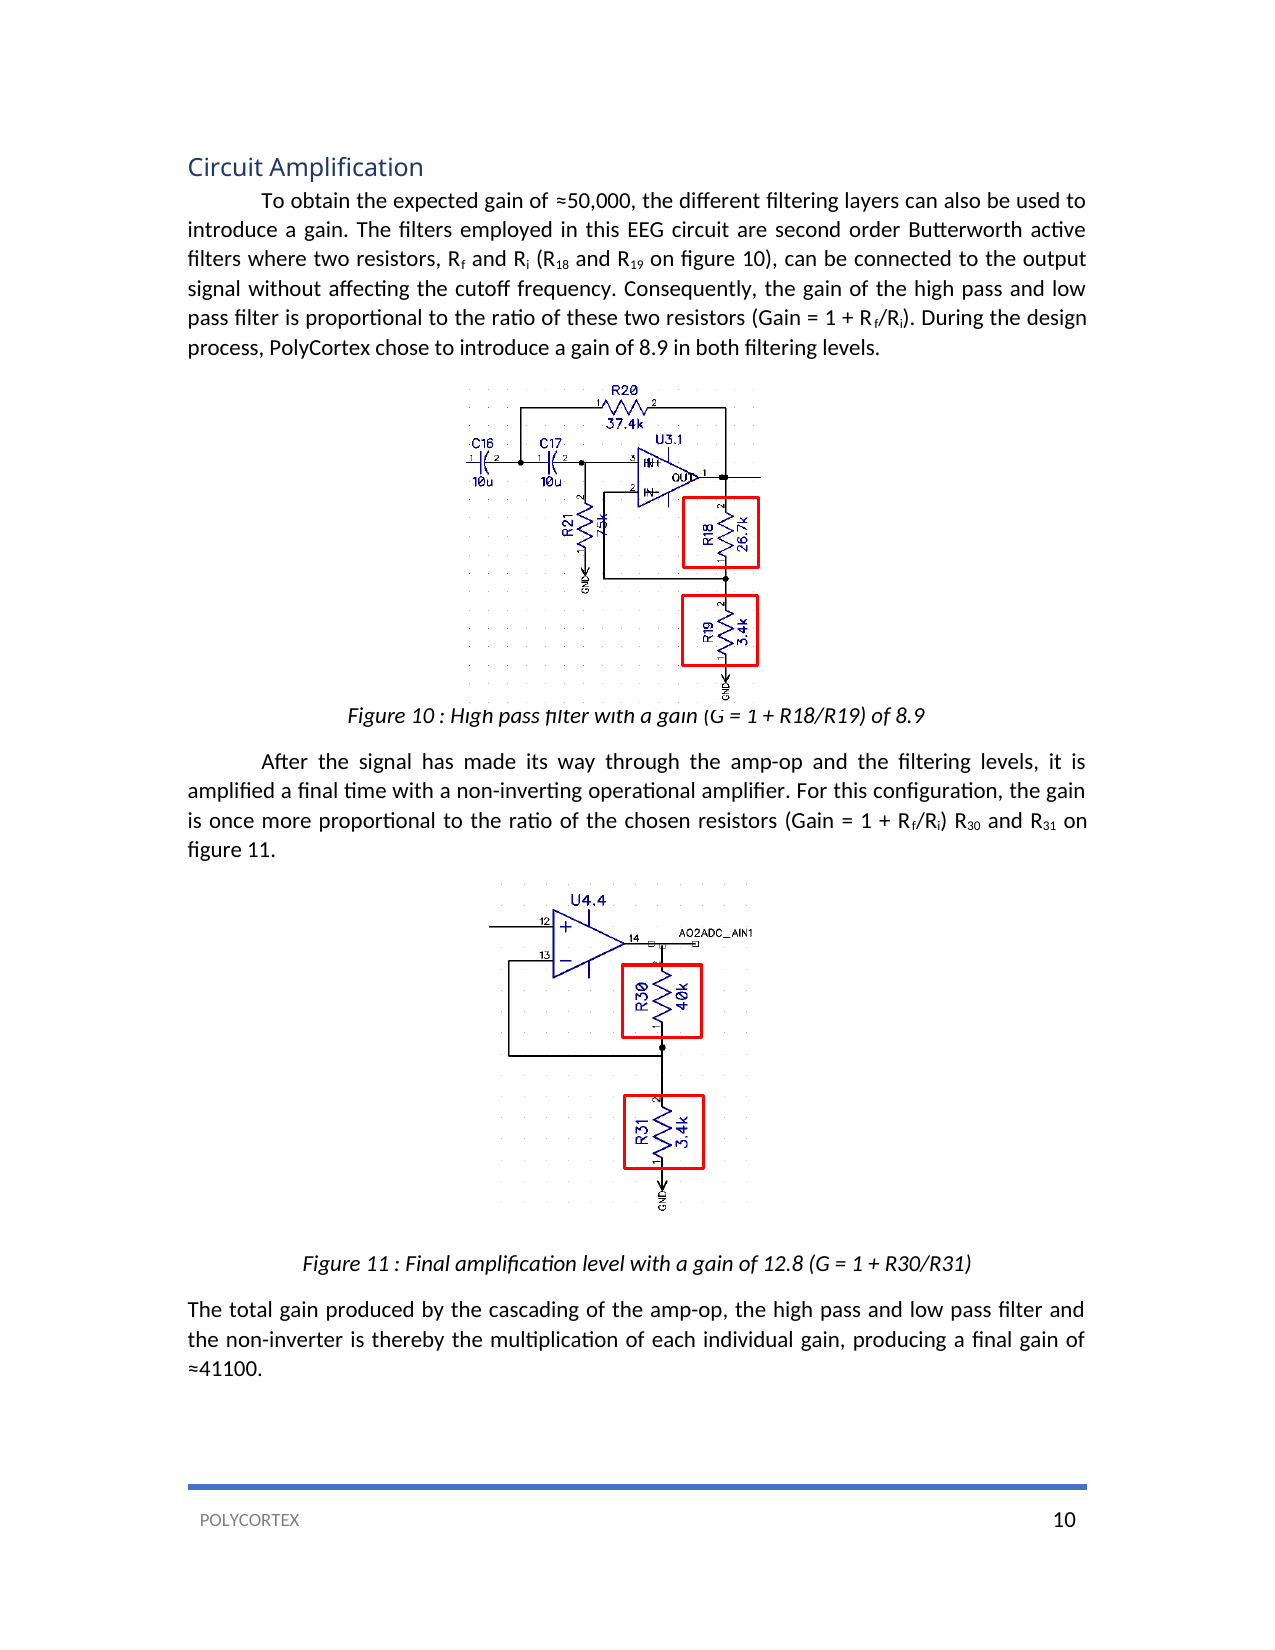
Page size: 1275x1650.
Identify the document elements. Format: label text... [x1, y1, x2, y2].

text To obtain the expected gain of ≈50,000, the different filtering layers can also be used to introduce a gain. The filters employed in this EEG circuit are second order Butterworth active filters where two resistors, Rf and Ri (R18 and R19 on figure 10), can be connected to the output signal without affecting the cutoff frequency. Consequently, the gain of the high pass and low pass filter is proportional to the ratio of these two resistors (Gain = 1 + Rf/Ri). During the design process, PolyCortex chose to introduce a gain of 8.9 in both filtering levels. [187, 186, 1087, 361]
text After the signal has made its way through the amp-op and the filtering levels, it is amplified a final time with a non-inverting operational amplifier. For this configuration, the gain is once more proportional to the ratio of the chosen resistors (Gain = 1 + Rf/Ri) R30 and R31 on figure 11. [187, 747, 1087, 863]
text The total gain produced by the cascading of the amp-op, the high pass and low pass filter and the non-inverter is thereby the multiplication of each individual gain, producing a final gain of ≈41100. [187, 1296, 1087, 1382]
text Figure 10 : High pass filter with a gain (G = 1 + R18/R19) of 8.9 [187, 701, 1087, 729]
text Figure 11 : Final amplification level with a gain of 12.8 (G = 1 + R30/R31) [187, 1249, 1087, 1277]
subtitle Circuit Amplification [187, 150, 1087, 184]
picture [489, 881, 758, 1214]
picture [466, 382, 761, 710]
